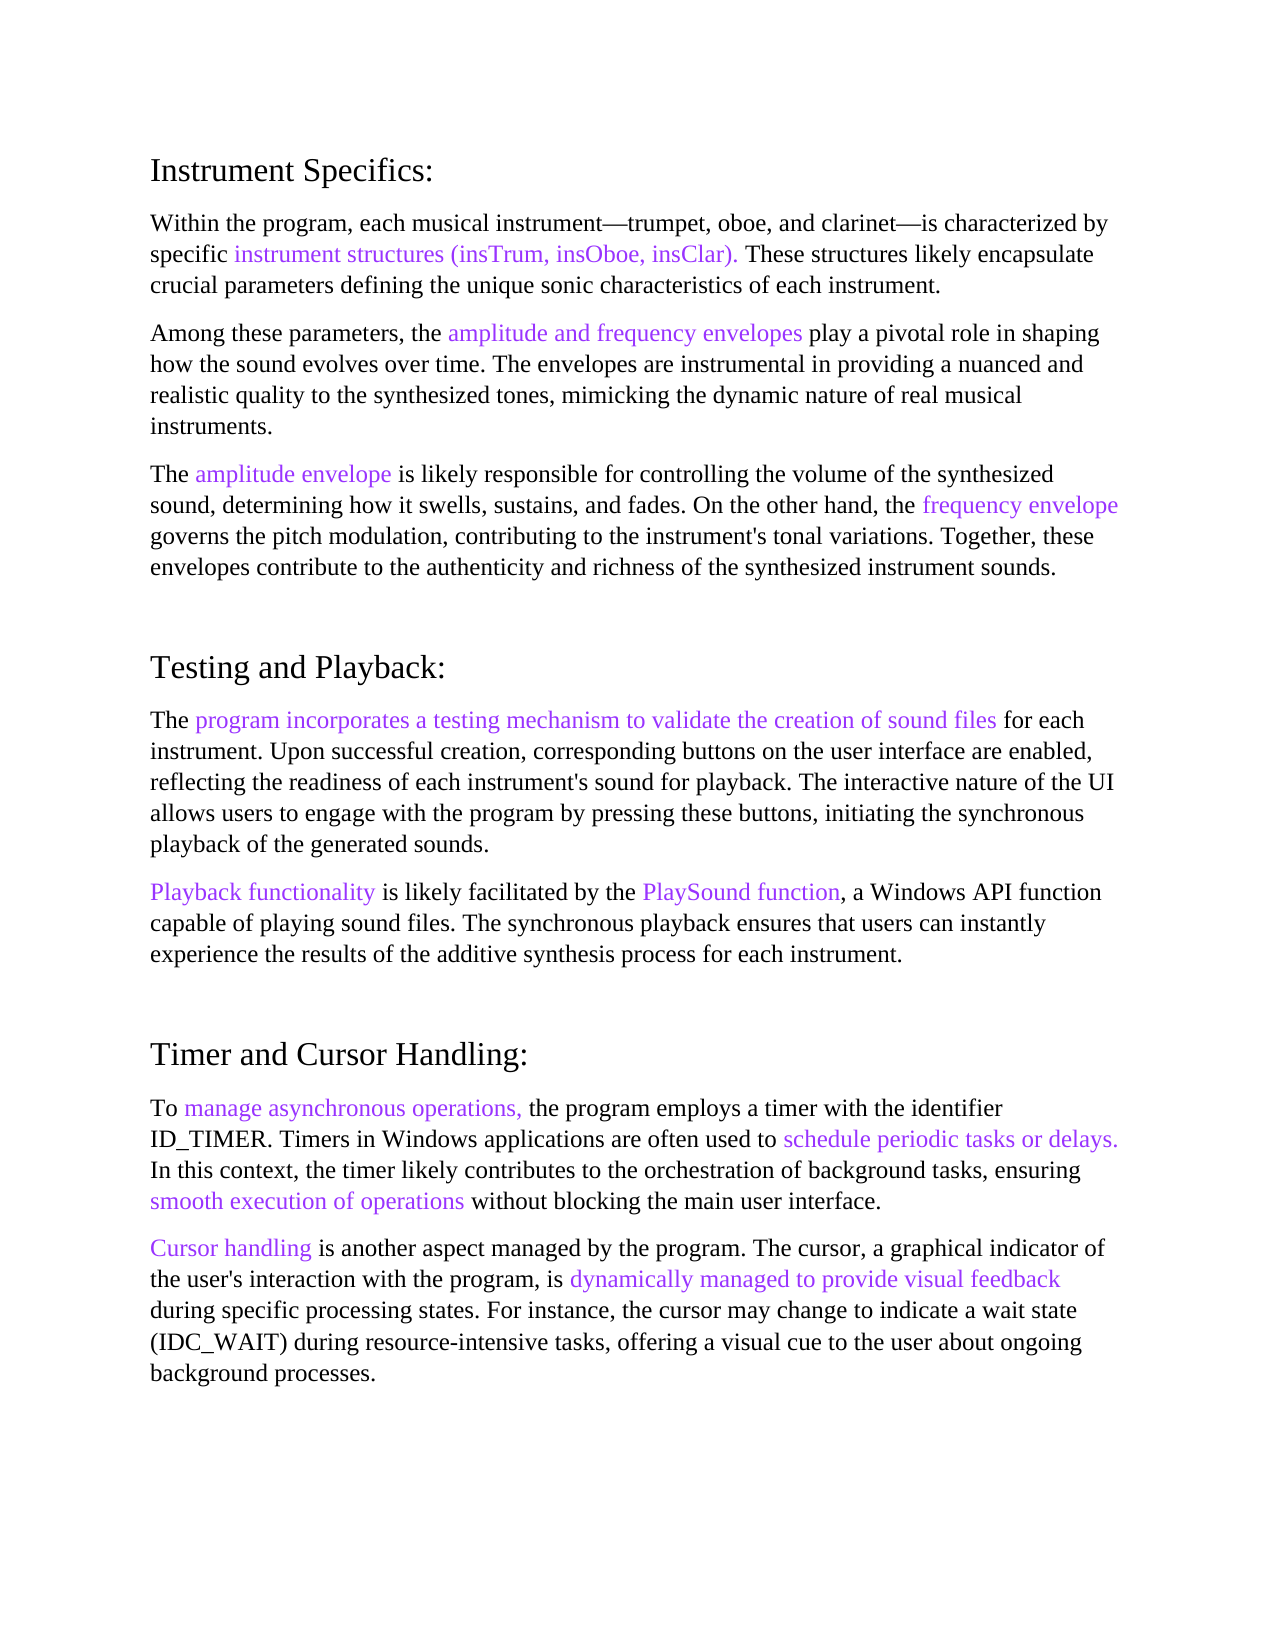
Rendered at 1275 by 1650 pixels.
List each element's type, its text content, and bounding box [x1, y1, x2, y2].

text Instrument Specifics: [150, 150, 1125, 188]
text To manage asynchronous operations, the program employs a timer with the identifier ID_TIMER. Timers in Windows applications are often used to schedule periodic tasks or delays. In this context, the timer likely contributes to the orchestration of background tasks, ensuring smooth execution of operations without blocking the main user interface. [150, 1093, 1125, 1214]
text Among these parameters, the amplitude and frequency envelopes play a pivotal role in shaping how the sound evolves over time. The envelopes are instrumental in providing a nuanced and realistic quality to the synthesized tones, mimicking the dynamic nature of real musical instruments. [150, 318, 1125, 440]
text Playback functionality is likely facilitated by the PlaySound function, a Windows API function capable of playing sound files. The synchronous playback ensures that users can instantly experience the results of the additive synthesis process for each instrument. [150, 877, 1125, 968]
text Testing and Playback: [150, 647, 1125, 686]
text The program incorporates a testing mechanism to validate the creation of sound files for each instrument. Upon successful creation, corresponding buttons on the user interface are enabled, reflecting the readiness of each instrument's sound for playback. The interactive nature of the UI allows users to engage with the program by pressing these buttons, initiating the synchronous playback of the generated sounds. [150, 705, 1125, 858]
text Cursor handling is another aspect managed by the program. The cursor, a graphical indicator of the user's interaction with the program, is dynamically managed to provide visual feedback during specific processing states. For instance, the cursor may change to indicate a wait state (IDC_WAIT) during resource-intensive tasks, offering a visual cue to the user about ongoing background processes. [150, 1233, 1125, 1386]
text Timer and Cursor Handling: [150, 1034, 1125, 1073]
text The amplitude envelope is likely responsible for controlling the volume of the synthesized sound, determining how it swells, sustains, and fades. On the other hand, the frequency envelope governs the pitch modulation, contributing to the instrument's tonal variations. Together, these envelopes contribute to the authenticity and richness of the synthesized instrument sounds. [150, 459, 1125, 581]
text Within the program, each musical instrument—trumpet, oboe, and clarinet—is characterized by specific instrument structures (insTrum, insOboe, insClar). These structures likely encapsulate crucial parameters defining the unique sonic characteristics of each instrument. [150, 208, 1125, 299]
